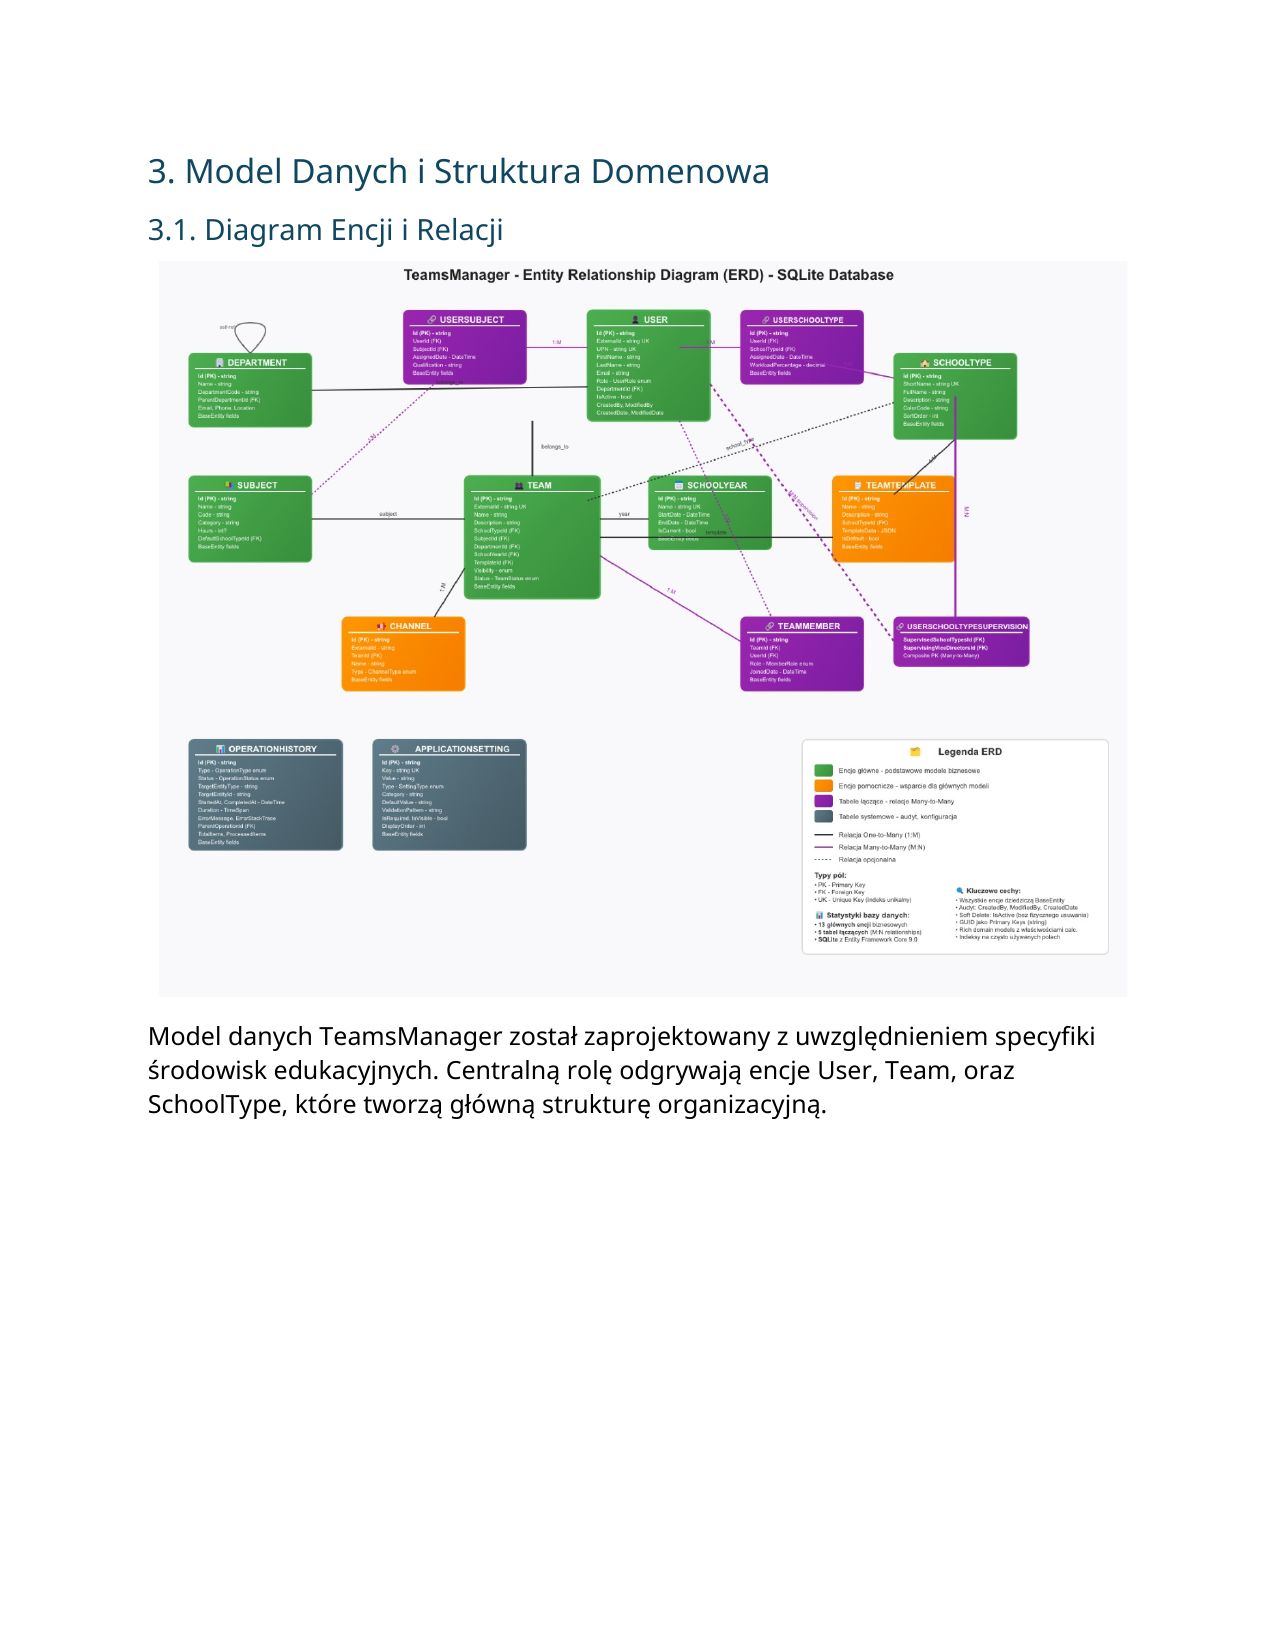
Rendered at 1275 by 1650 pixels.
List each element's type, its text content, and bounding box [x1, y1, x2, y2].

picture [158, 261, 1128, 997]
table_header [148, 258, 1127, 1000]
text Model danych TeamsManager został zaprojektowany z uwzględnieniem specyfiki środowisk edukacyjnych. Centralną rolę odgrywają encje User, Team, oraz SchoolType, które tworzą główną strukturę organizacyjną. [148, 1019, 1127, 1121]
subtitle 3. Model Danych i Struktura Domenowa [148, 148, 1127, 193]
subtitle 3.1. Diagram Encji i Relacji [148, 210, 1127, 249]
